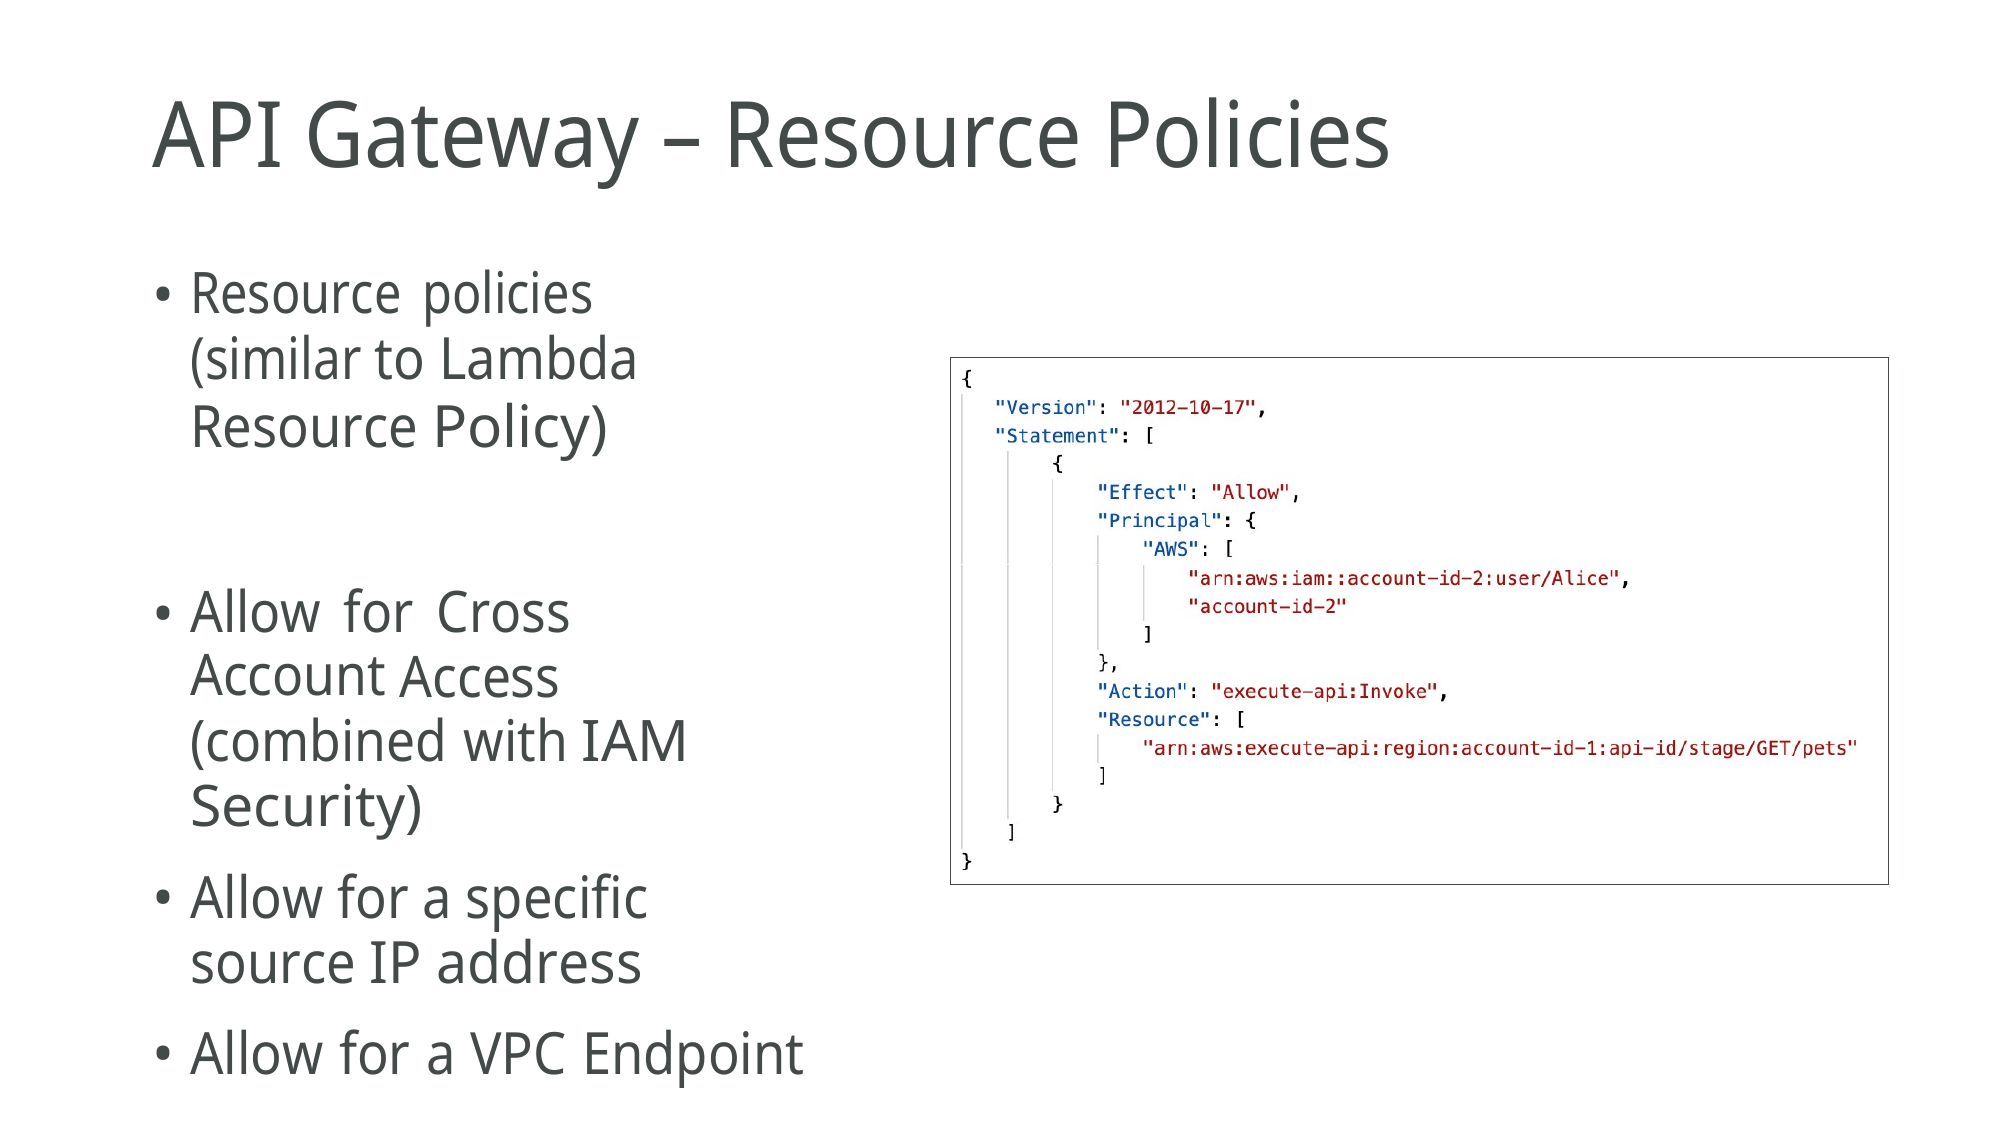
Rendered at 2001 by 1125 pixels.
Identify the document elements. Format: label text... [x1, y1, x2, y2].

list Allow for Cross Account Access (combined with IAM Security) [152, 582, 760, 843]
list Resource policies (similar to Lambda Resource Policy) [152, 261, 767, 464]
subtitle API Gateway – Resource Policies [152, 69, 1994, 194]
list Allow for a VPC Endpoint [152, 1012, 1994, 1092]
list Allow for a specific source IP address [152, 865, 791, 1000]
picture [961, 369, 1856, 870]
